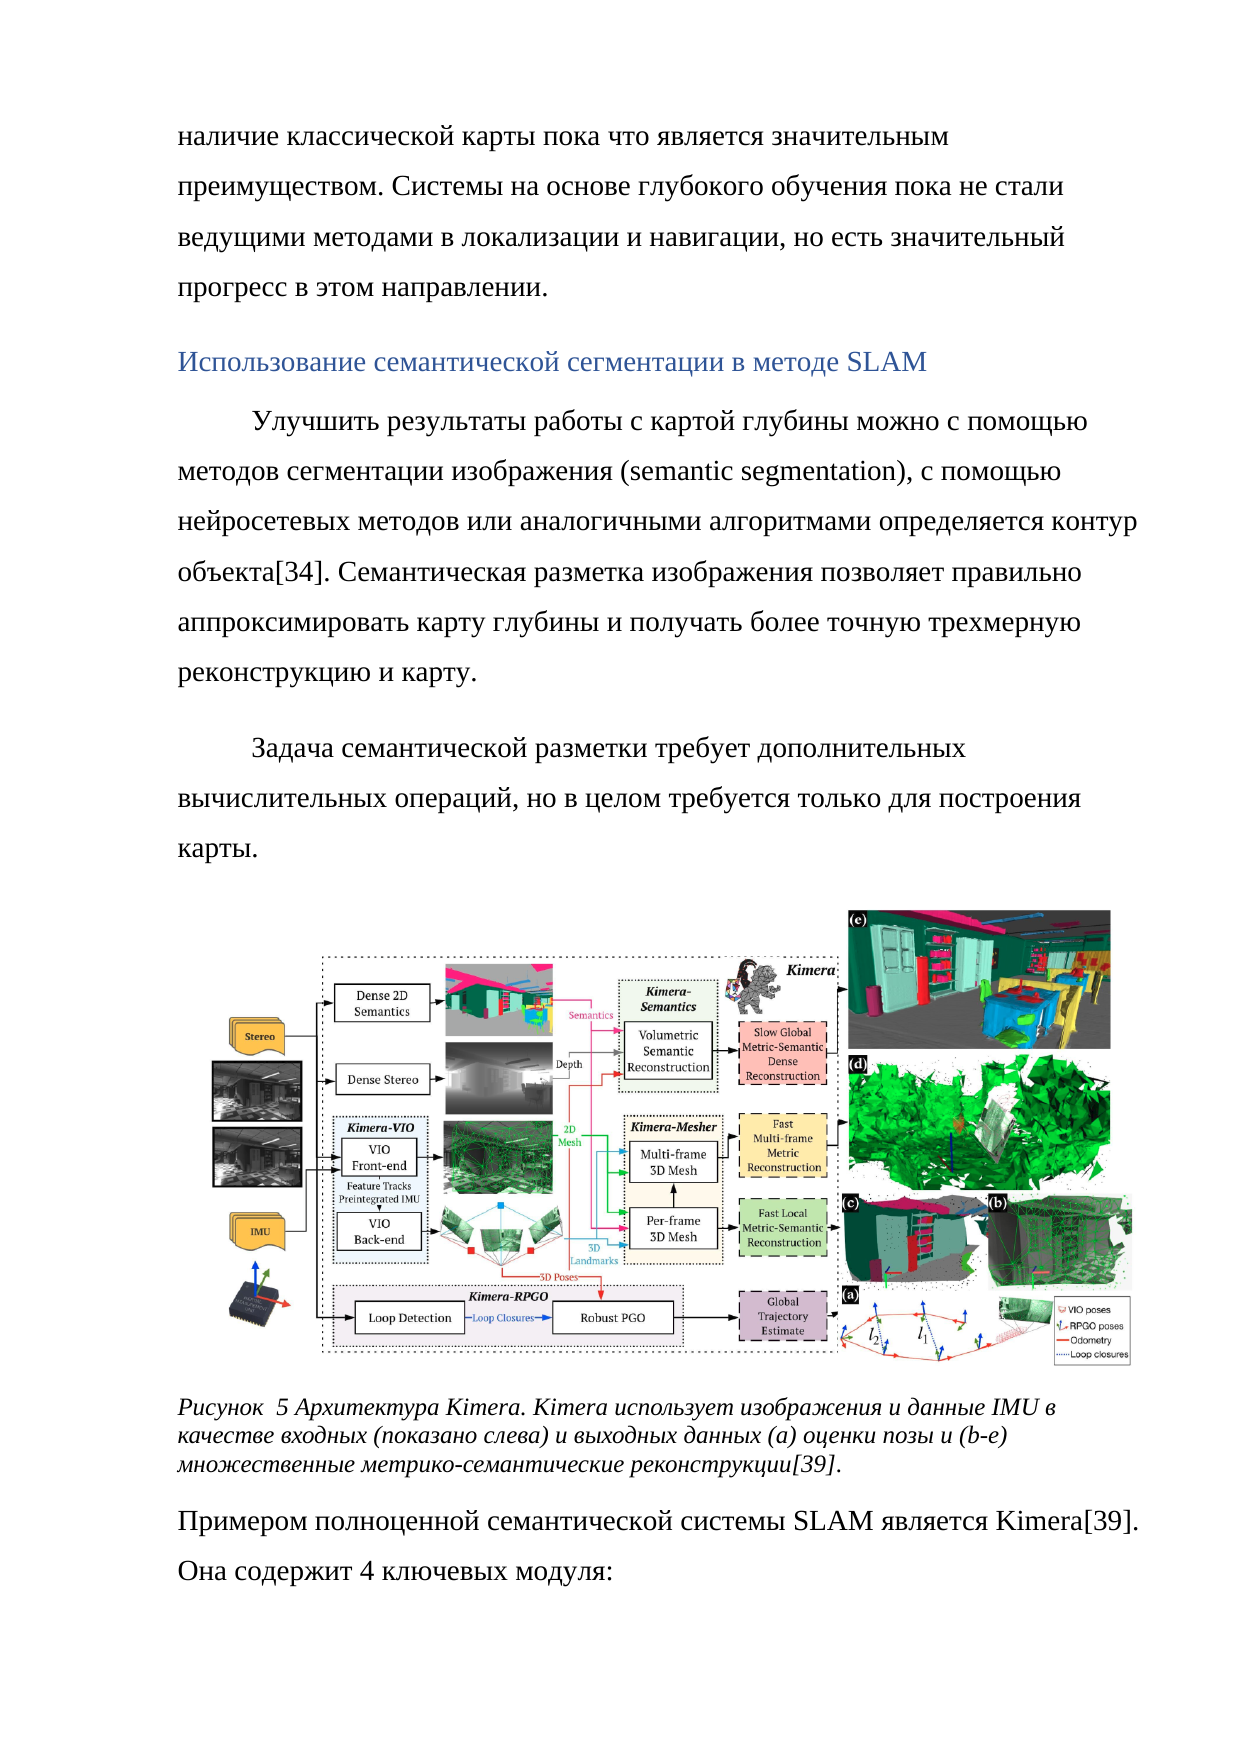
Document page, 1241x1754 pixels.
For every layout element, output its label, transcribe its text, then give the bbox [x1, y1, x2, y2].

text Задача семантической разметки требует дополнительных вычислительных операций, но в целом требуется только для построения карты. [177, 730, 1152, 864]
text Примером полноценной семантической системы SLAM является Kimera[39]. Она содержит 4 ключевых модуля: [177, 1503, 1152, 1587]
subtitle Использование семантической сегментации в методе SLAM [177, 344, 1152, 378]
picture [177, 905, 1152, 1367]
text Улучшить результаты работы с картой глубины можно с помощью методов сегментации изображения (semantic segmentation), с помощью нейросетевых методов или аналогичными алгоритмами определяется контур объекта[34]. Семантическая разметка изображения позволяет правильно аппроксимировать карту глубины и получать более точную трехмерную реконструкцию и карту. [177, 403, 1152, 688]
text Рисунок 5 Архитектура Kimera. Kimera использует изображения и данные IMU в качестве входных (показано слева) и выходных данных (a) оценки позы и (b-e) множественные метрико-семантические реконструкции[39]. [177, 1392, 1152, 1478]
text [177, 118, 1152, 303]
